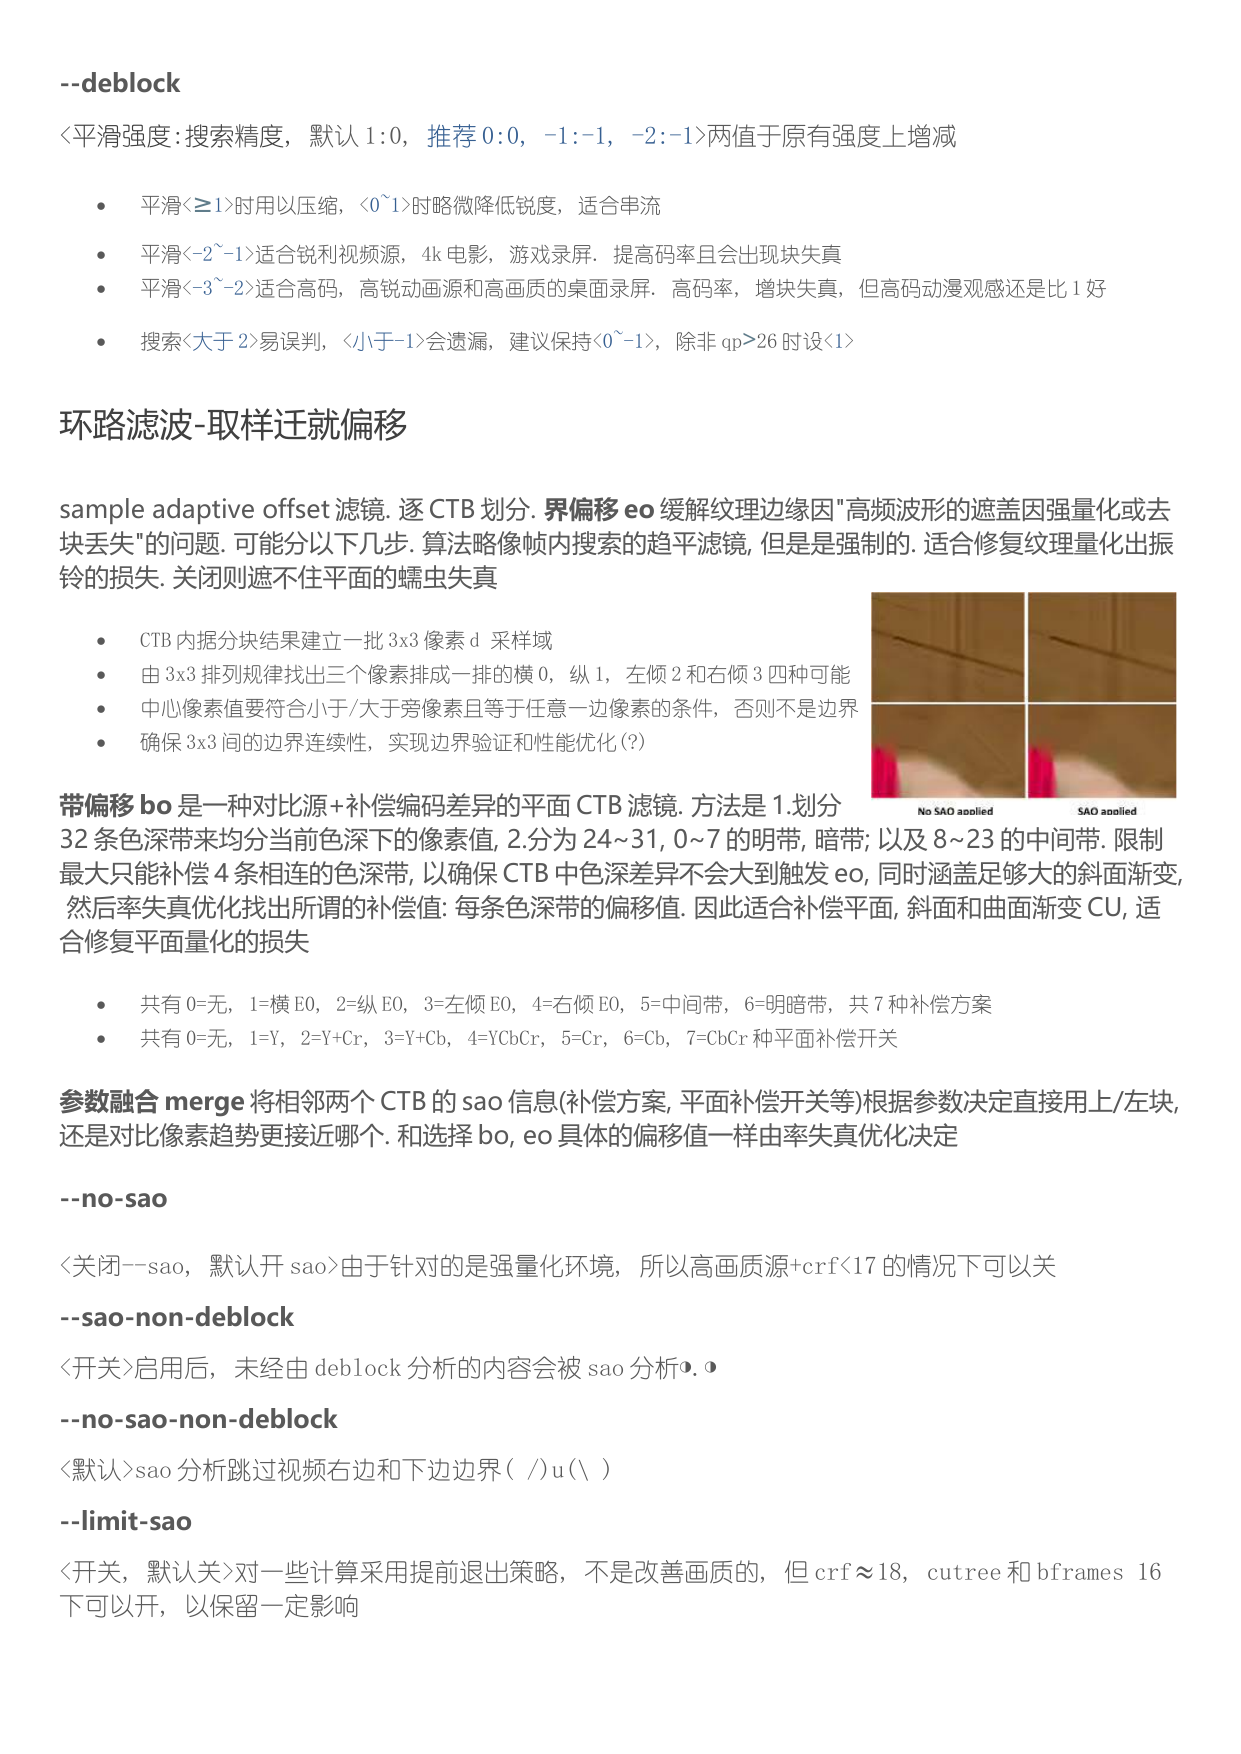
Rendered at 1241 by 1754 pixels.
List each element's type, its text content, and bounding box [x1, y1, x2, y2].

text 平滑<-2~-1>适合锐利视频源, 4k电影, 游戏录屏. 提高码率且会出现块失真 [96, 237, 1181, 271]
subtitle 环路滤波-取样迁就偏移 [59, 389, 1181, 457]
text --no-sao-non-deblock [59, 1401, 1181, 1435]
text <开关>启用后, 未经由deblock分析的内容会被sao分析◑.◑ [59, 1350, 1181, 1384]
text 平滑<≥1>时用以压缩, <0~1>时略微降低锐度, 适合串流 [96, 169, 1181, 237]
text 参数融合merge将相邻两个CTB的sao信息(补偿方案, 平面补偿开关等)根据参数决定直接用上/左块, 还是对比像素趋势更接近哪个. 和选择bo, eo具体的偏移值一样由率失真优化决定 [59, 1083, 1181, 1151]
subtitle --no-sao [59, 1181, 1181, 1214]
text CTB内据分块结果建立一批3x3像素d 采样域 [96, 622, 871, 656]
text 由3x3排列规律找出三个像素排成一排的横0, 纵1, 左倾2和右倾3四种可能 [96, 656, 871, 690]
text 平滑<-3~-2>适合高码, 高锐动画源和高画质的桌面录屏. 高码率, 增块失真, 但高码动漫观感还是比1好 [96, 271, 1181, 305]
text 中心像素值要符合小于/大于旁像素且等于任意一边像素的条件, 否则不是边界 [96, 690, 871, 724]
text <默认>sao分析跳过视频右边和下边边界( /)u(\ ) [59, 1452, 1181, 1486]
text sample adaptive offset滤镜. 逐CTB划分. 界偏移eo缓解纹理边缘因"高频波形的遮盖因强量化或去块丢失"的问题. 可能分以下几步. 算法略像帧内搜索的趋平滤镜, 但是是强制的. 适合修复纹理量化出振铃的损失. 关闭则遮不住平面的蠕虫失真 [59, 491, 1181, 593]
text --sao-non-deblock [59, 1299, 1181, 1333]
text 带偏移bo是一种对比源+补偿编码差异的平面CTB滤镜. 方法是1.划分32条色深带来均分当前色深下的像素值, 2.分为24~31, 0~7的明带, 暗带; 以及8~23的中间带. 限制最大只能补偿4条相连的色深带, 以确保CTB中色深差异不会大到触发eo, 同时涵盖足够大的斜面渐变, 然后率失真优化找出所谓的补偿值: 每条色深带的偏移值. 因此适合补偿平面, 斜面和曲面渐变CU, 适合修复平面量化的损失 [59, 787, 1181, 957]
text <关闭--sao, 默认开sao>由于针对的是强量化环境, 所以高画质源+crf<17的情况下可以关 [59, 1248, 1181, 1282]
text 确保3x3间的边界连续性, 实现边界验证和性能优化(?) [96, 724, 871, 758]
text 搜索<大于2>易误判, <小于-1>会遗漏, 建议保持<0~-1>, 除非qp>26时设<1> [96, 305, 1181, 373]
text <平滑强度:搜索精度, 默认1:0, 推荐0:0, -1:-1, -2:-1>两值于原有强度上增减 [59, 118, 1181, 152]
text 共有0=无, 1=Y, 2=Y+Cr, 3=Y+Cb, 4=YCbCr, 5=Cr, 6=Cb, 7=CbCr种平面补偿开关 [96, 1020, 1181, 1054]
text 共有0=无, 1=横E0, 2=纵EO, 3=左倾EO, 4=右倾EO, 5=中间带, 6=明暗带, 共7种补偿方案 [96, 986, 1181, 1020]
picture [871, 592, 1177, 815]
text --limit-sao [59, 1503, 1181, 1537]
text --deblock [59, 65, 1181, 99]
text <开关, 默认关>对一些计算采用提前退出策略, 不是改善画质的, 但crf≈18, cutree和bframes 16下可以开, 以保留一定影响 [59, 1554, 1181, 1622]
